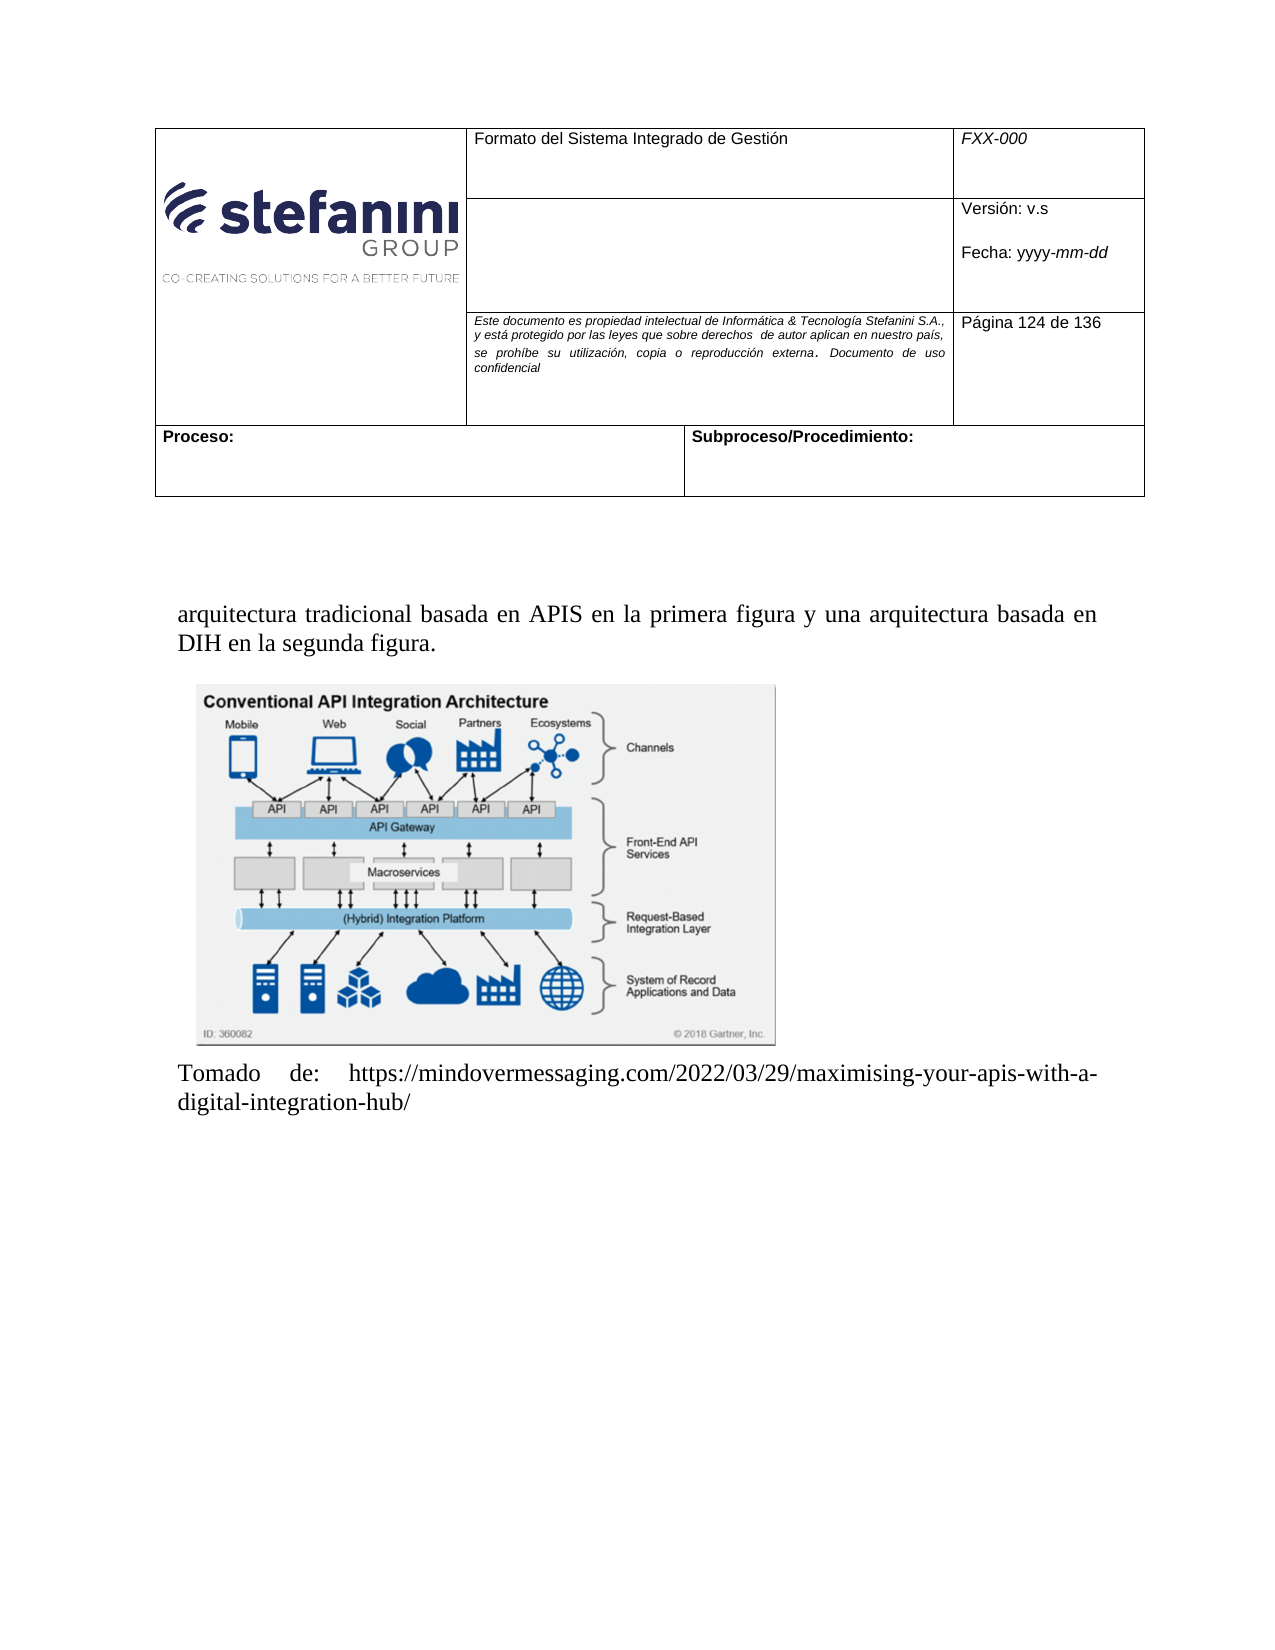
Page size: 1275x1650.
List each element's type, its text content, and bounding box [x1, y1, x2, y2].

text Tomado de: https://mindovermessaging.com/2022/03/29/maximising-your-apis-with-a-digital-integration-hub/ [177, 1058, 1098, 1116]
text El término DIH fue propuesto por Gartner unos años atrás. En las siguiente figuras, podemos apreciar la comparación realizada en el informe original de Gartner, entre una arquitectura tradicional basada en APIS en la primera figura y una arquitectura basada en DIH en la segunda figura. [177, 599, 1098, 657]
picture [196, 681, 776, 1046]
picture [162, 182, 460, 286]
